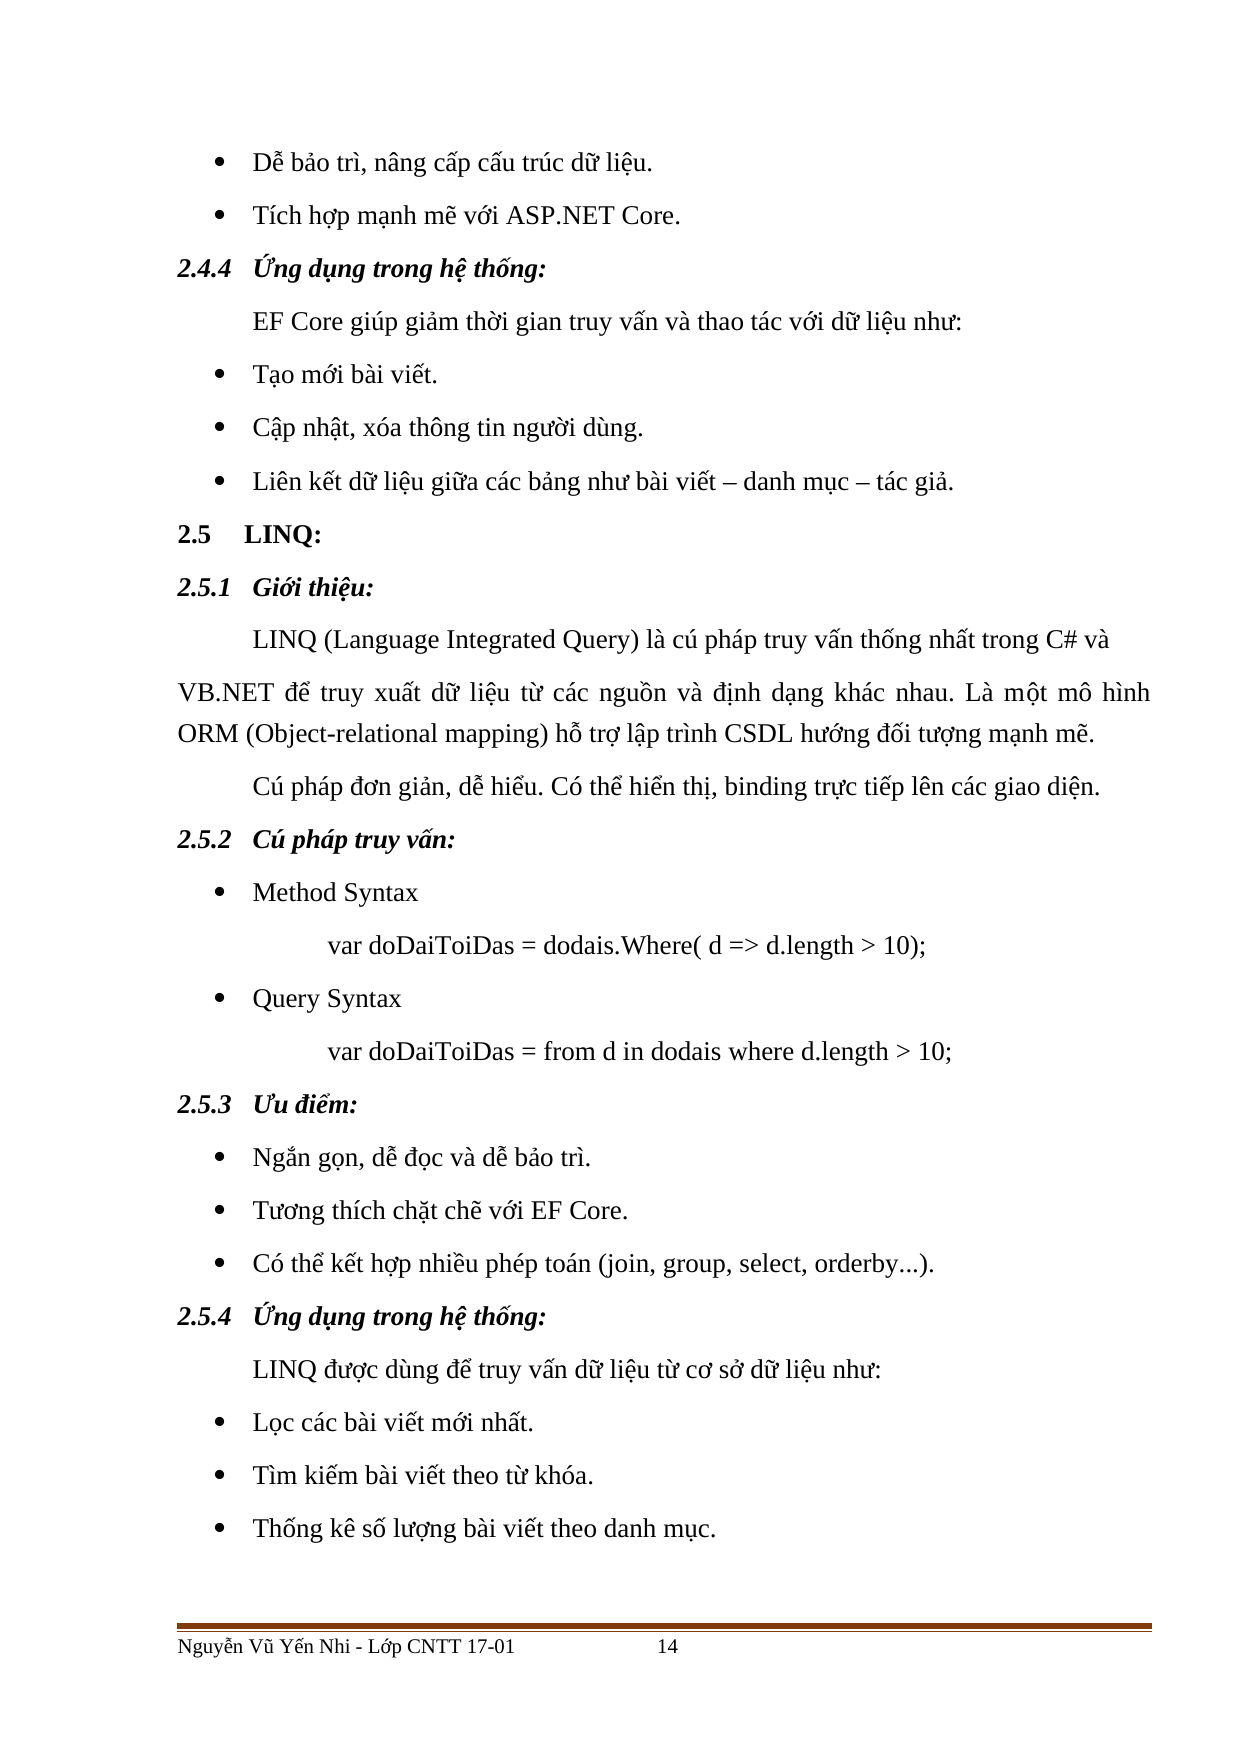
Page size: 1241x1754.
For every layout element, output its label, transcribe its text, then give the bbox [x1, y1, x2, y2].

list Có thể kết hợp nhiều phép toán (join, group, select, orderby...). [215, 1247, 1152, 1278]
list Liên kết dữ liệu giữa các bảng như bài viết – danh mục – tác giả. [215, 465, 1152, 496]
text VB.NET để truy xuất dữ liệu từ các nguồn và định dạng khác nhau. Là một mô hình ORM (Object-relational mapping) hỗ trợ lập trình CSDL hướng đối tượng mạnh mẽ. [177, 677, 1152, 748]
list Ngắn gọn, dễ đọc và dễ bảo trì. [215, 1141, 1152, 1172]
list Dễ bảo trì, nâng cấp cấu trúc dữ liệu. [215, 146, 1152, 178]
text LINQ được dùng để truy vấn dữ liệu từ cơ sở dữ liệu như: [177, 1353, 1152, 1384]
list Tích hợp mạnh mẽ với ASP.NET Core. [215, 199, 1152, 231]
list Thống kê số lượng bài viết theo danh mục. [215, 1512, 1152, 1543]
subtitle Giới thiệu: [177, 571, 1152, 602]
subtitle Ứng dụng trong hệ thống: [177, 1300, 1152, 1331]
list Tương thích chặt chẽ với EF Core. [215, 1194, 1152, 1225]
subtitle Ứng dụng trong hệ thống: [177, 253, 1152, 284]
list Lọc các bài viết mới nhất. [215, 1406, 1152, 1437]
list Tạo mới bài viết. [215, 358, 1152, 390]
text Cú pháp đơn giản, dễ hiểu. Có thể hiển thị, binding trực tiếp lên các giao diện. [177, 770, 1152, 801]
text EF Core giúp giảm thời gian truy vấn và thao tác với dữ liệu như: [177, 306, 1152, 337]
list Method Syntax [215, 876, 1152, 907]
subtitle Ưu điểm: [177, 1088, 1152, 1119]
subtitle LINQ: [177, 518, 1152, 549]
list Query Syntax [215, 982, 1152, 1013]
text var doDaiToiDas = from d in dodais where d.length > 10; [252, 1035, 1152, 1066]
list Cập nhật, xóa thông tin người dùng. [215, 412, 1152, 443]
text var doDaiToiDas = dodais.Where( d => d.length > 10); [252, 929, 1152, 960]
subtitle Cú pháp truy vấn: [177, 823, 1152, 854]
list Tìm kiếm bài viết theo từ khóa. [215, 1459, 1152, 1490]
text LINQ (Language Integrated Query) là cú pháp truy vấn thống nhất trong C# và [177, 624, 1152, 655]
